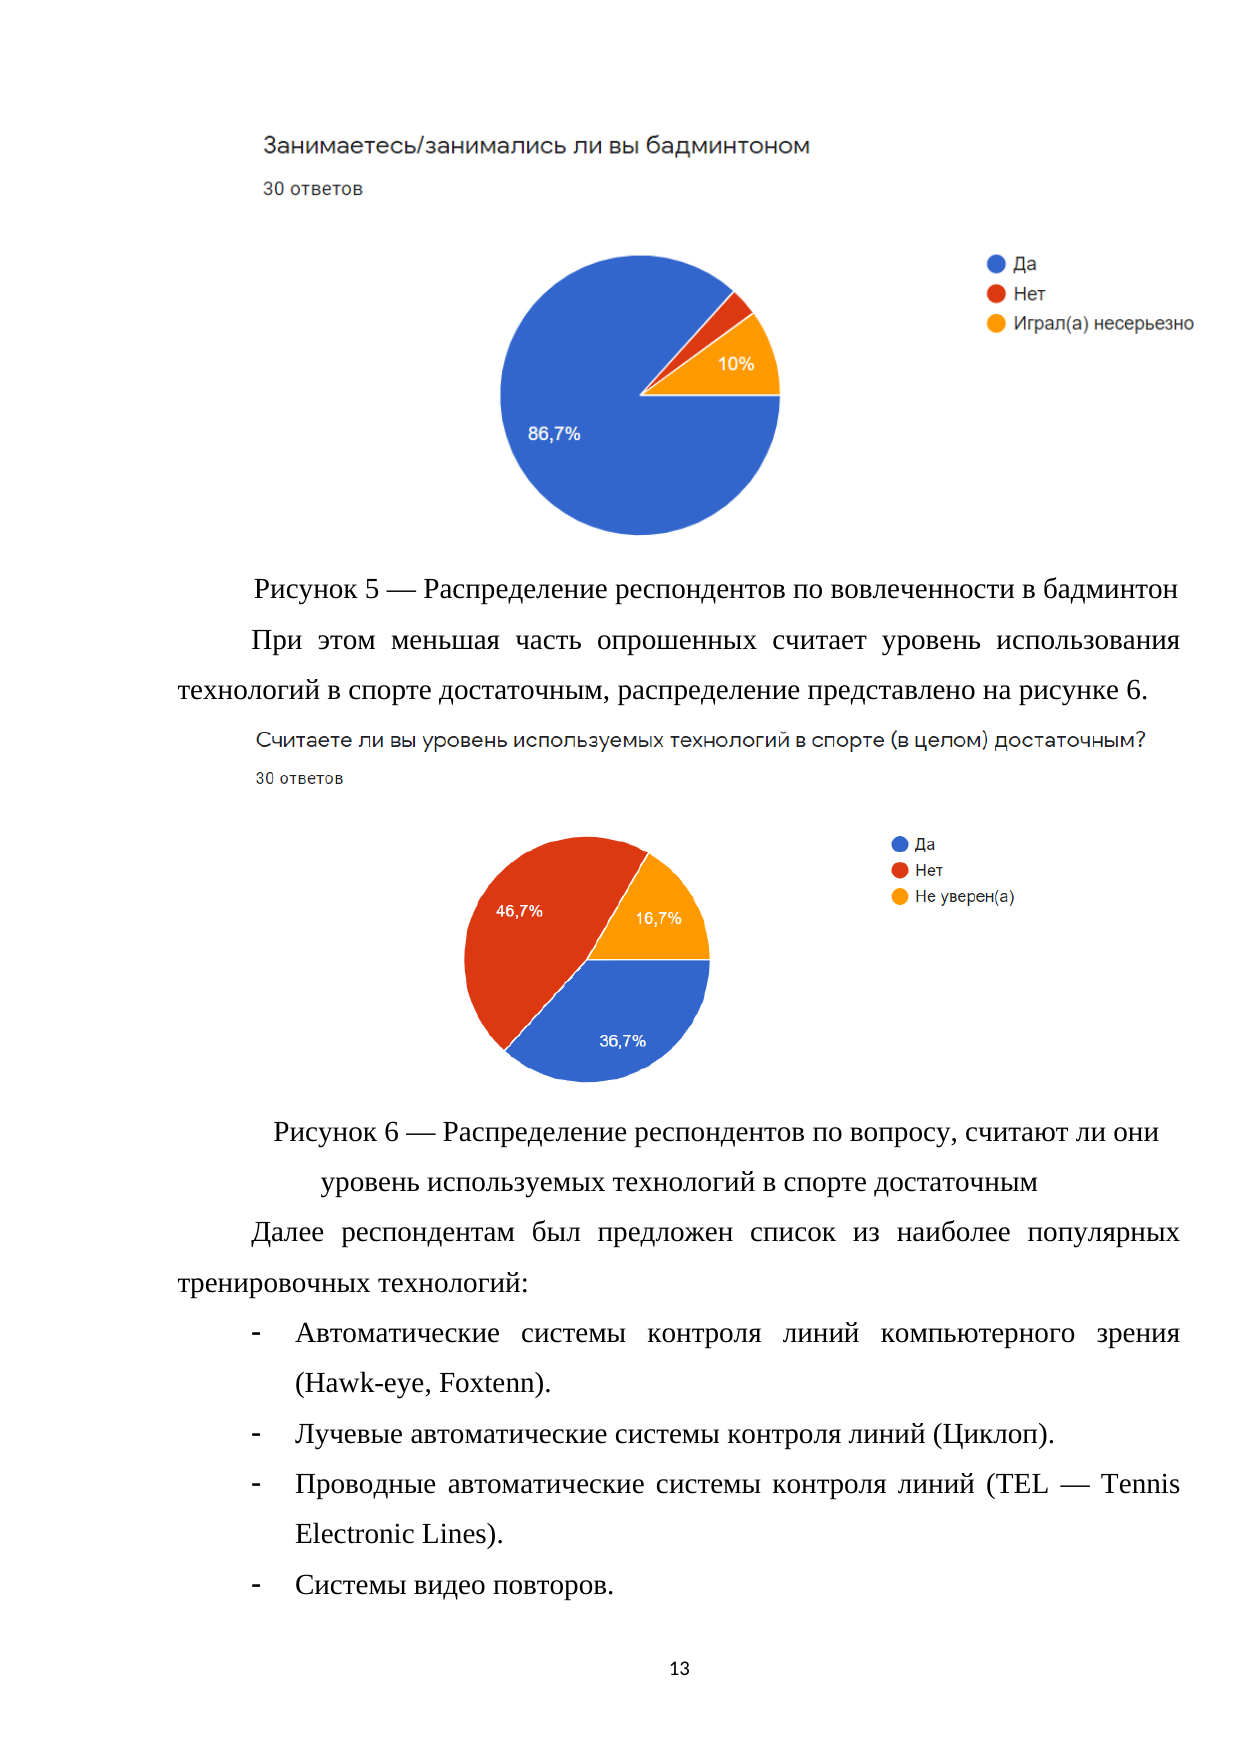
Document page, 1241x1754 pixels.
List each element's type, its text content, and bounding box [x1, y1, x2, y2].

list Проводные автоматические системы контроля линий (TEL — Tennis Electronic Lines). [251, 1466, 1181, 1550]
text Рисунок 5 — Распределение респондентов по вовлеченности в бадминтон [177, 571, 1181, 605]
text Далее респондентам был предложен список из наиболее популярных тренировочных технологий: [177, 1214, 1181, 1298]
picture [251, 118, 1199, 559]
text При этом меньшая часть опрошенных считает уровень использования технологий в спорте достаточным, распределение представлено на рисунке 6. [177, 622, 1181, 706]
picture [251, 722, 1147, 1101]
text Рисунок 6 — Распределение респондентов по вопросу, считают ли они уровень используемых технологий в спорте достаточным [177, 1114, 1181, 1198]
list Системы видео повторов. [251, 1567, 1181, 1601]
list Автоматические системы контроля линий компьютерного зрения (Hawk-eye, Foxtenn). [251, 1315, 1181, 1399]
list Лучевые автоматические системы контроля линий (Циклоп). [251, 1416, 1181, 1449]
